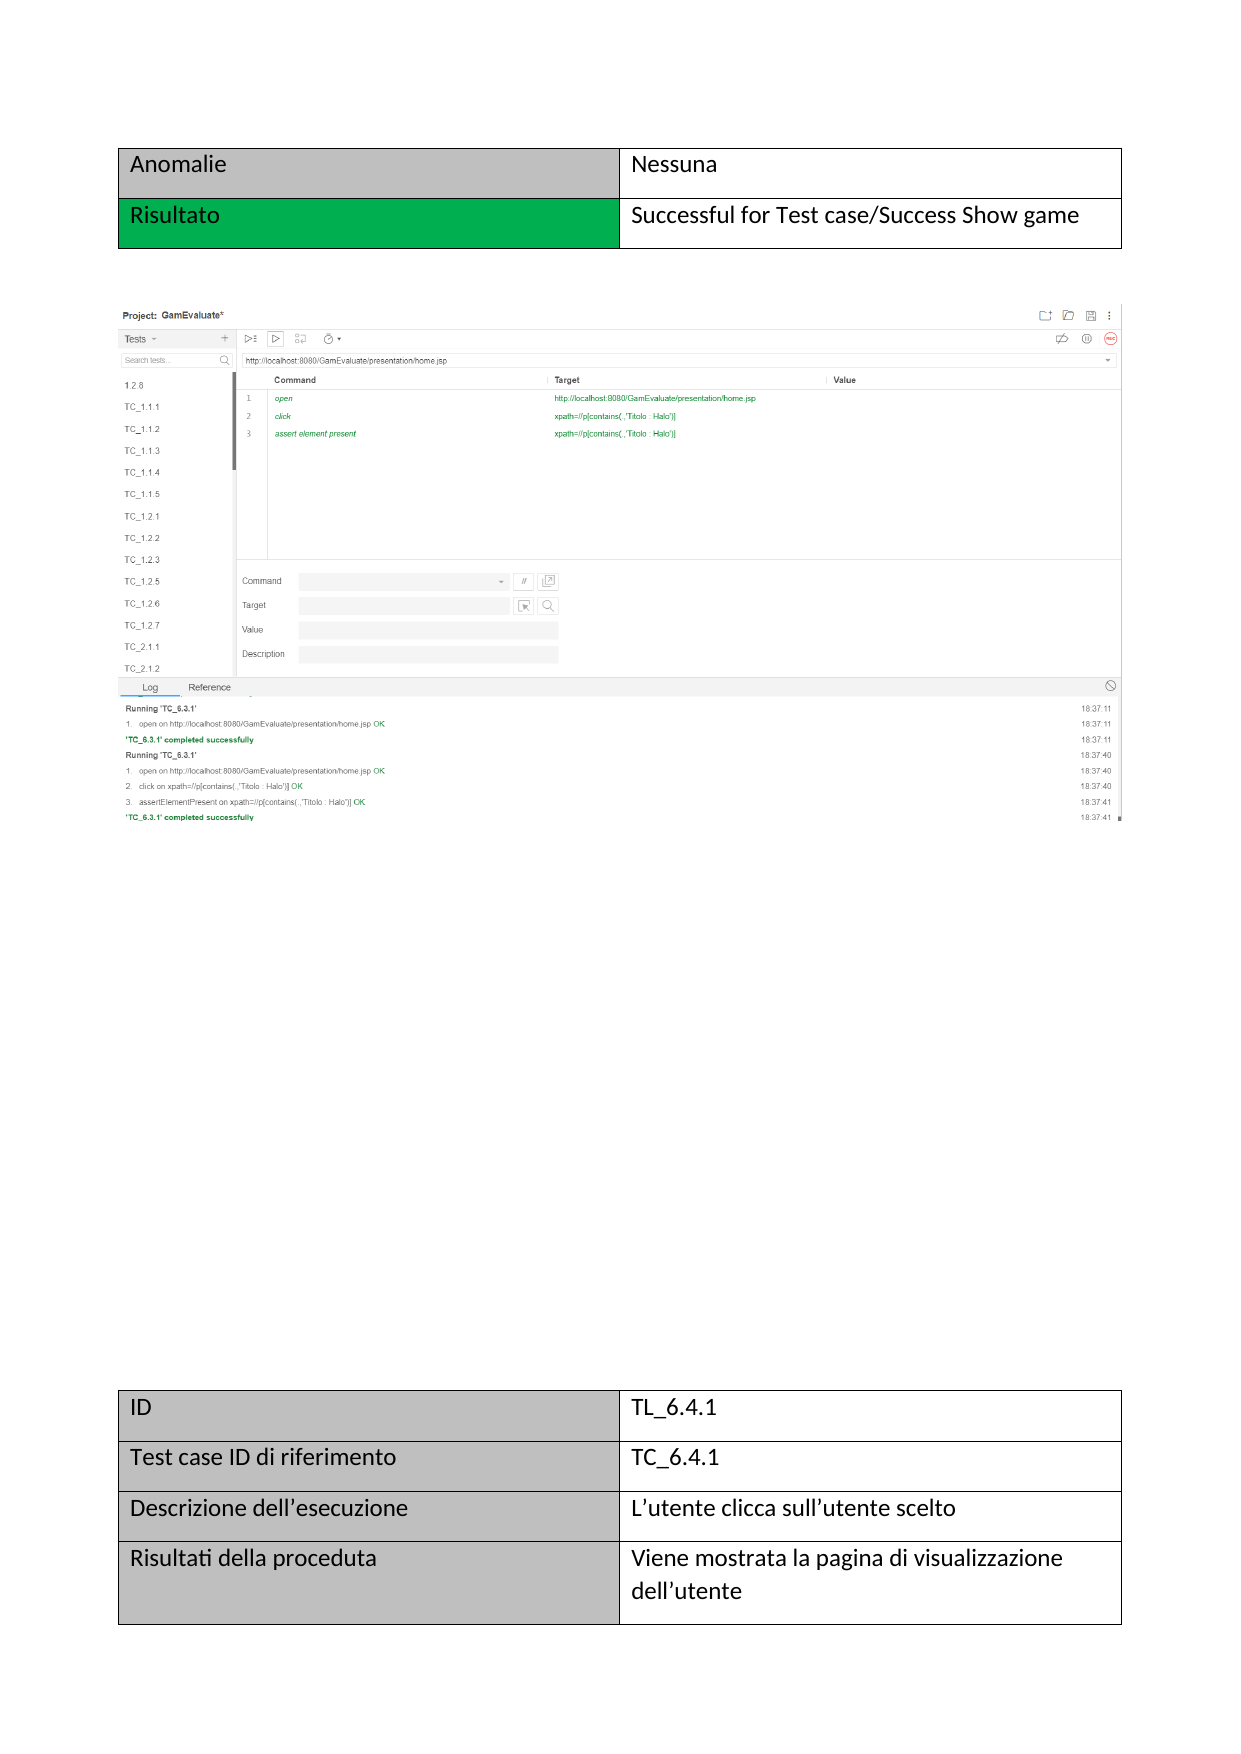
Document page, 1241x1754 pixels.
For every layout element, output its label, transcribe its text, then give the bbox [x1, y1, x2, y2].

table_cell L’utente clicca sull’utente scelto [620, 1492, 1121, 1541]
table_cell Nessuna [620, 149, 1121, 198]
table_cell Successful for Test case/Success Show game [620, 199, 1121, 248]
table_cell Viene mostrata la pagina di visualizzazione dell’utente [620, 1542, 1121, 1624]
picture [118, 304, 1122, 821]
table_cell Descrizione dell’esecuzione [119, 1492, 619, 1541]
table_cell Anomalie [119, 149, 619, 198]
table_cell Risultati della proceduta [119, 1542, 619, 1624]
table_cell Risultato [119, 199, 619, 248]
table_cell TC_6.4.1 [620, 1442, 1121, 1491]
table_header ID [119, 1391, 619, 1441]
table_cell Test case ID di riferimento [119, 1442, 619, 1491]
table_header TL_6.4.1 [620, 1391, 1121, 1441]
